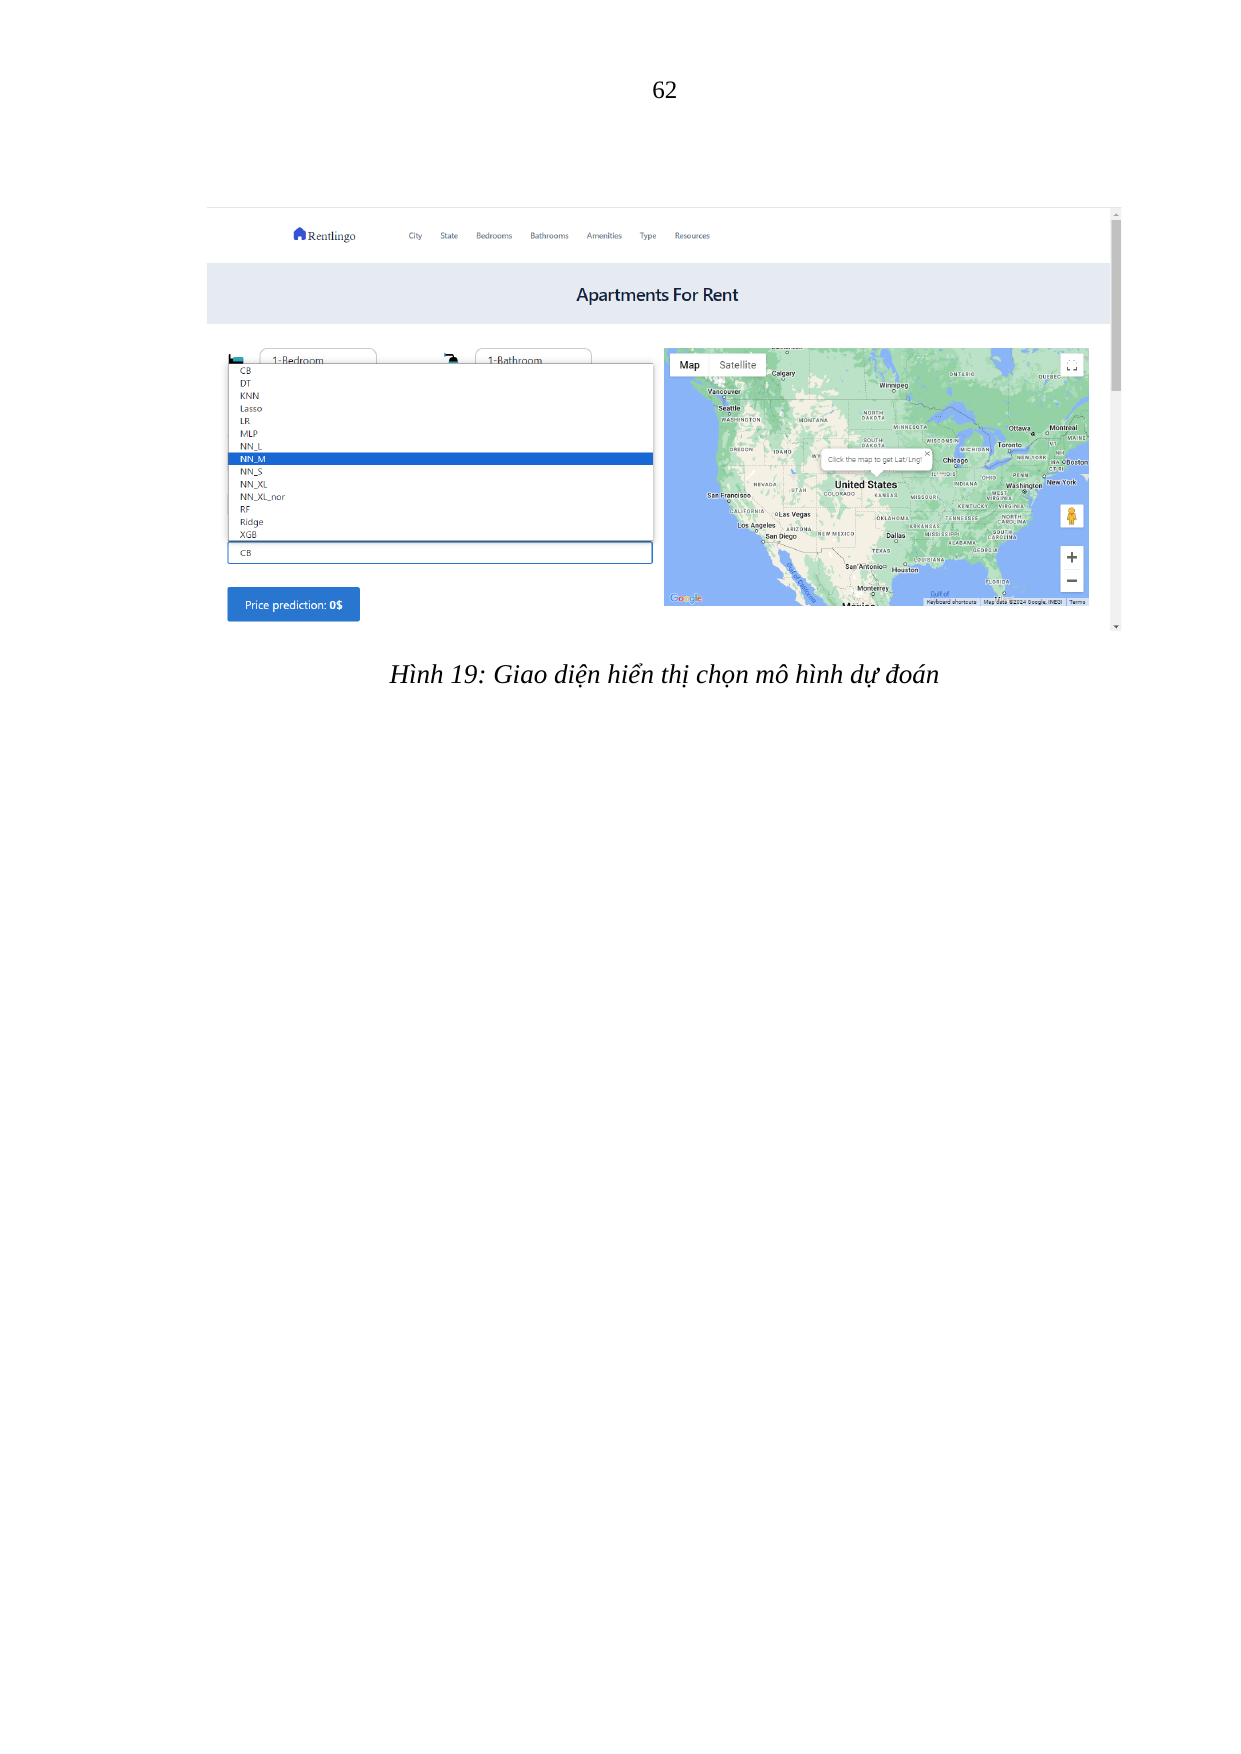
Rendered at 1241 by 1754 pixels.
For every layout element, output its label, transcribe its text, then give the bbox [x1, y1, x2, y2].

picture [206, 206, 1122, 631]
text Hình 19: Giao diện hiển thị chọn mô hình dự đoán [207, 658, 1122, 689]
